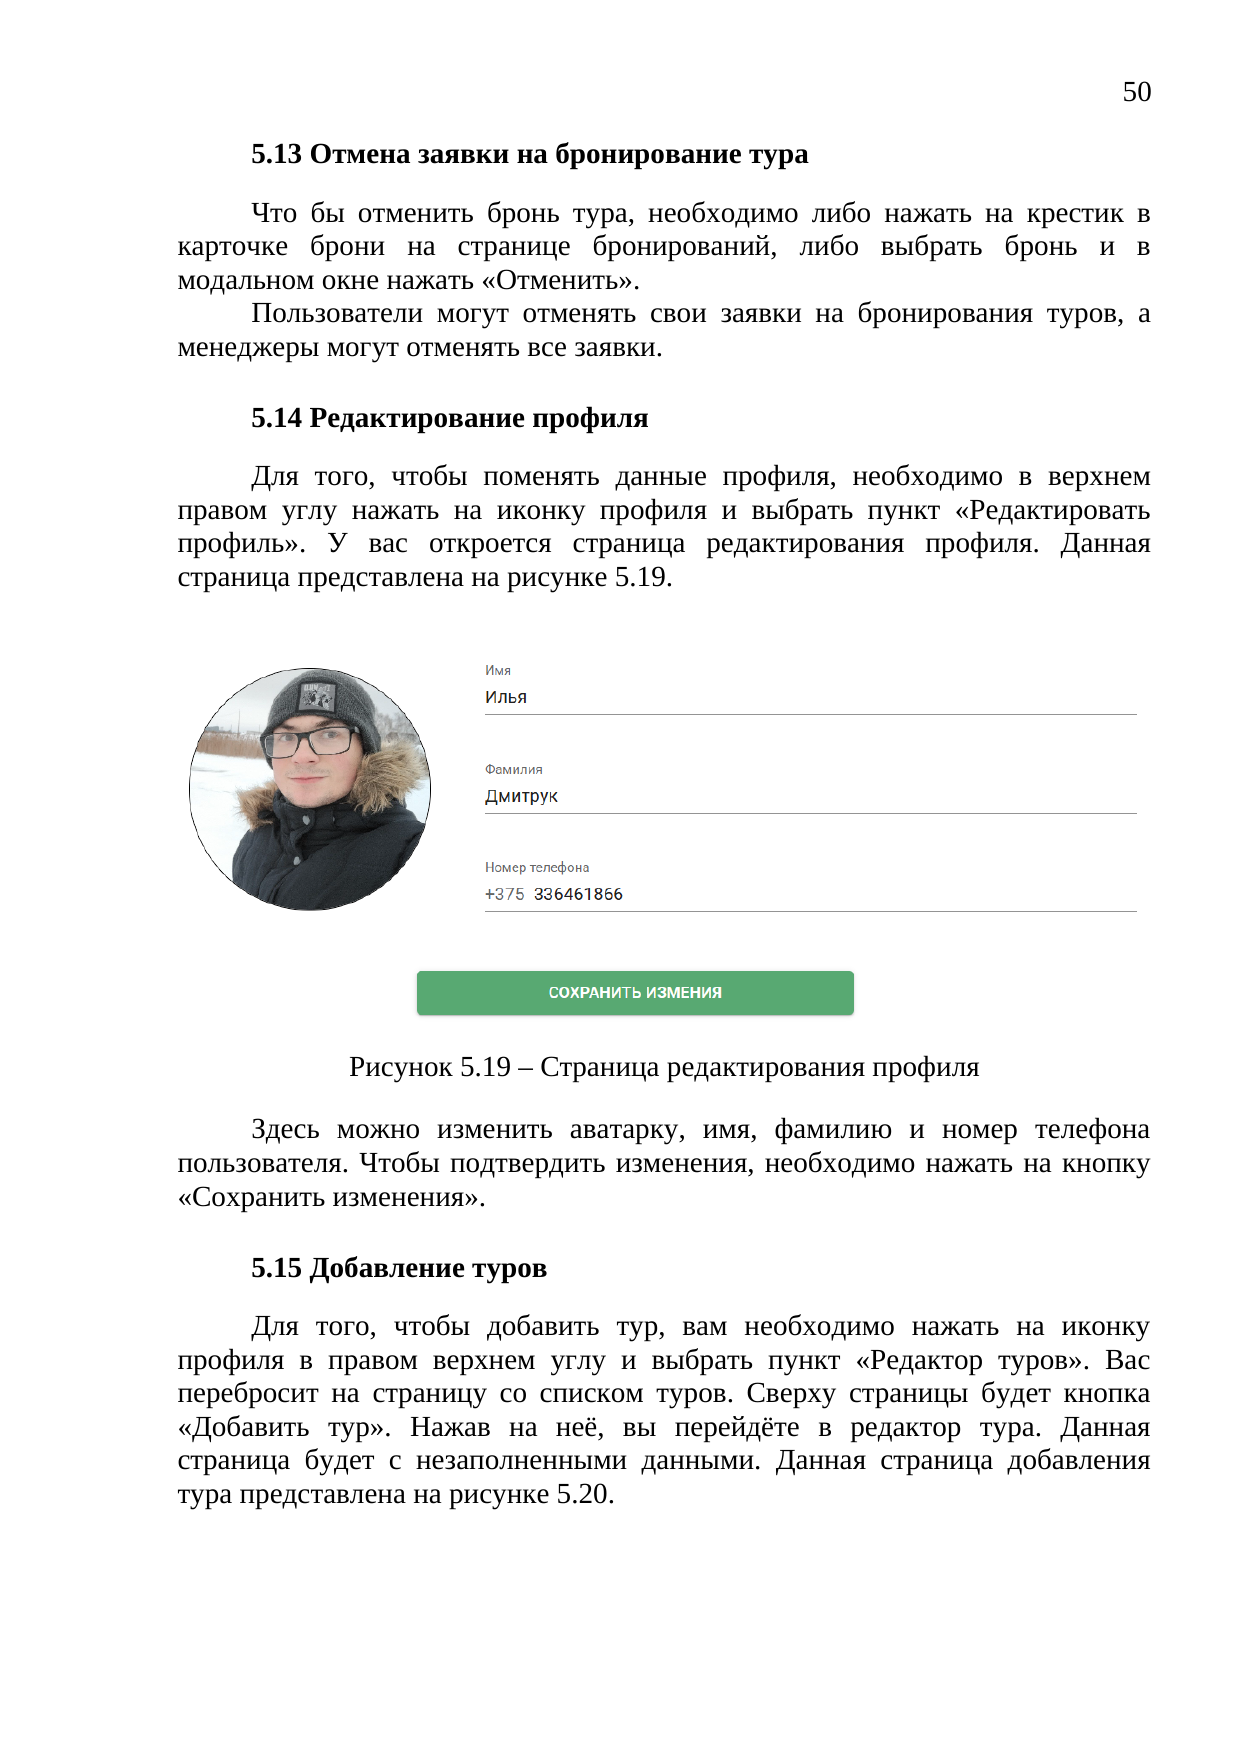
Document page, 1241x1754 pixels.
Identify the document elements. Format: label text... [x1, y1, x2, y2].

text Отмена заявки на бронирование тура [251, 136, 1152, 170]
text Для того, чтобы добавить тур, вам необходимо нажать на иконку профиля в правом верхнем углу и выбрать пункт «Редактор туров». Вас перебросит на страницу со списком туров. Сверху страницы будет кнопка «Добавить тур». Нажав на неё, вы перейдёте в редактор тура. Данная страница будет с незаполненными данными. Данная страница добавления тура представлена на рисунке 5.20. [177, 1308, 1152, 1509]
picture [177, 621, 1152, 1037]
text Добавление туров [251, 1250, 1152, 1283]
text Для того, чтобы поменять данные профиля, необходимо в верхнем правом углу нажать на иконку профиля и выбрать пункт «Редактировать профиль». У вас откроется страница редактирования профиля. Данная страница представлена на рисунке 5.19. [177, 458, 1152, 593]
text Что бы отменить бронь тура, необходимо либо нажать на крестик в карточке брони на странице бронирований, либо выбрать бронь и в модальном окне нажать «Отменить». [177, 195, 1152, 295]
text Здесь можно изменить аватарку, имя, фамилию и номер телефона пользователя. Чтобы подтвердить изменения, необходимо нажать на кнопку «Сохранить изменения». [177, 1112, 1152, 1212]
text Рисунок 5.19 – Страница редактирования профиля [177, 1049, 1152, 1082]
text Редактирование профиля [251, 400, 1152, 433]
text Пользователи могут отменять свои заявки на бронирования туров, а менеджеры могут отменять все заявки. [177, 295, 1152, 362]
